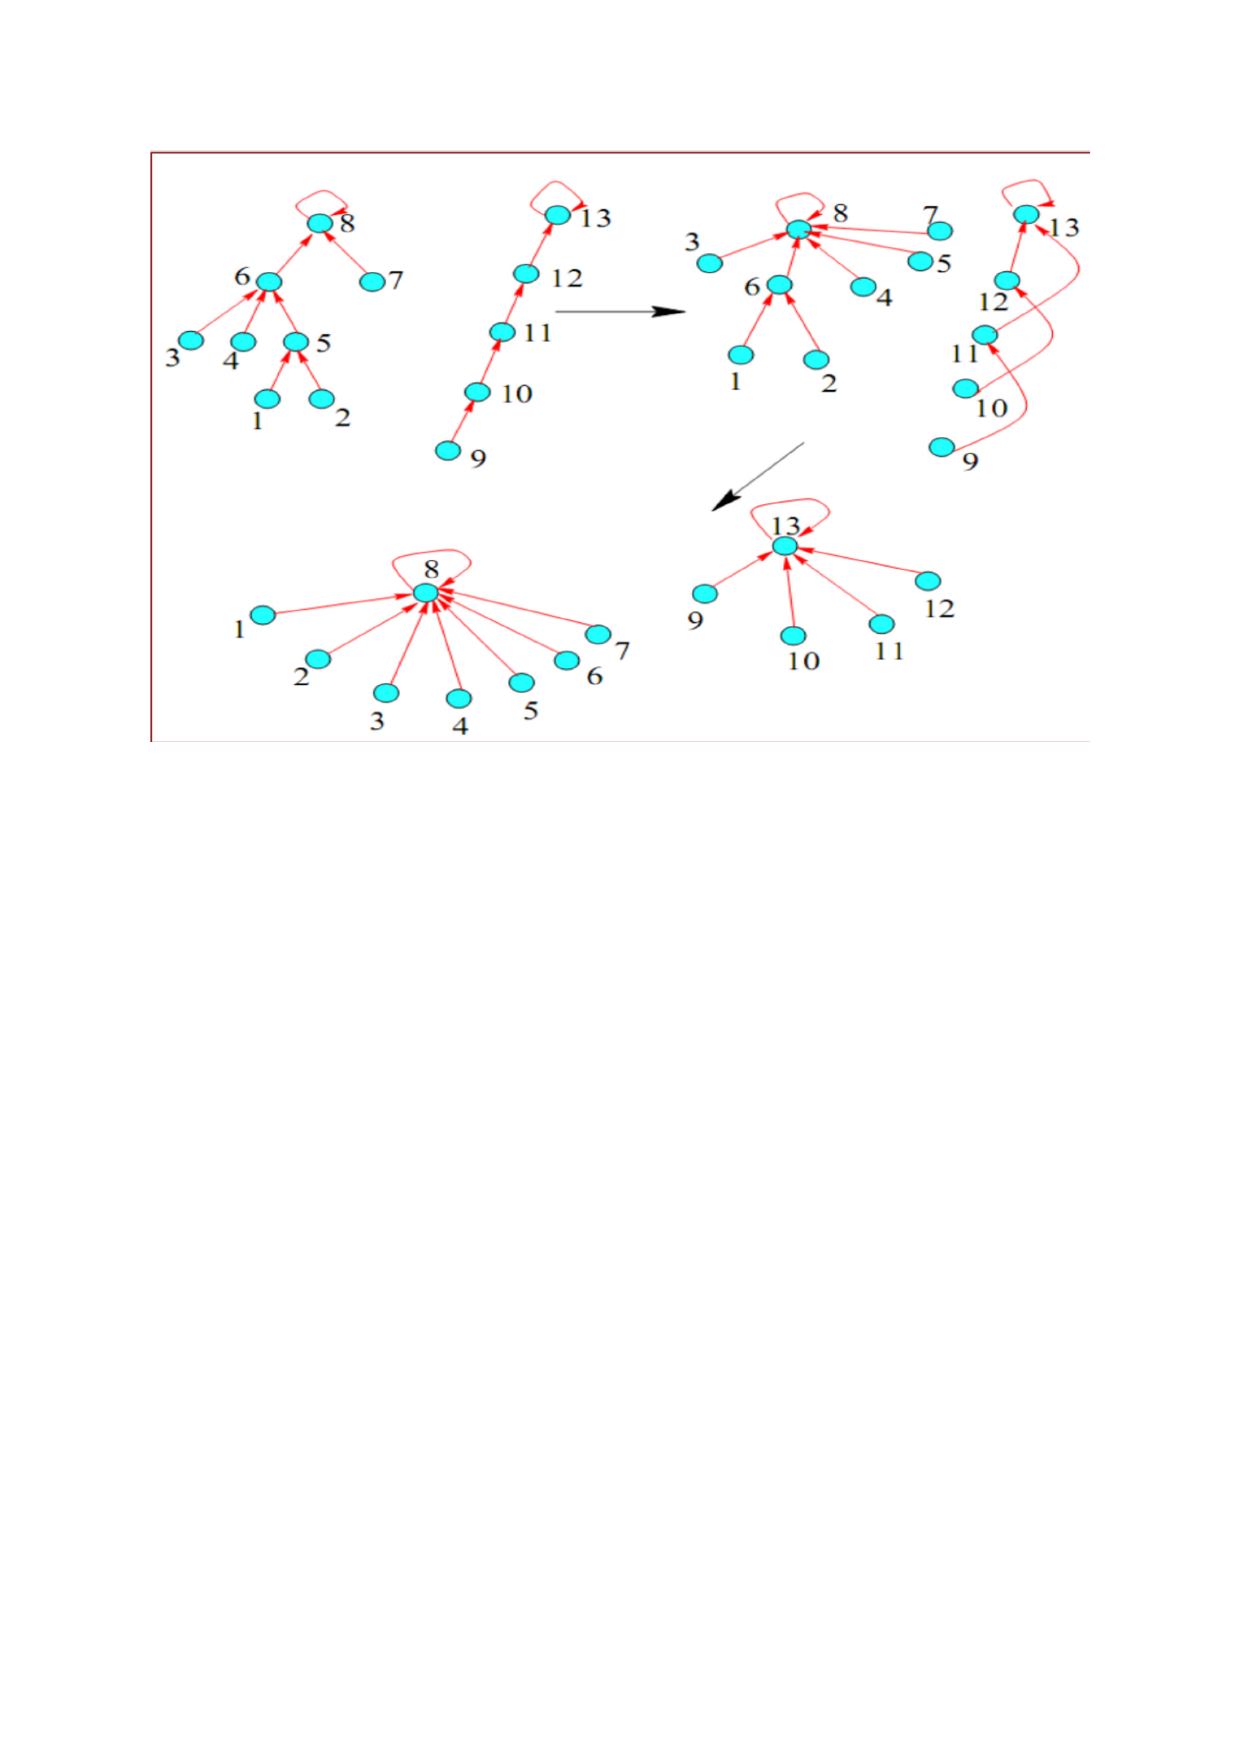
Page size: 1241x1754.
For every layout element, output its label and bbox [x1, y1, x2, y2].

picture [150, 150, 1091, 742]
